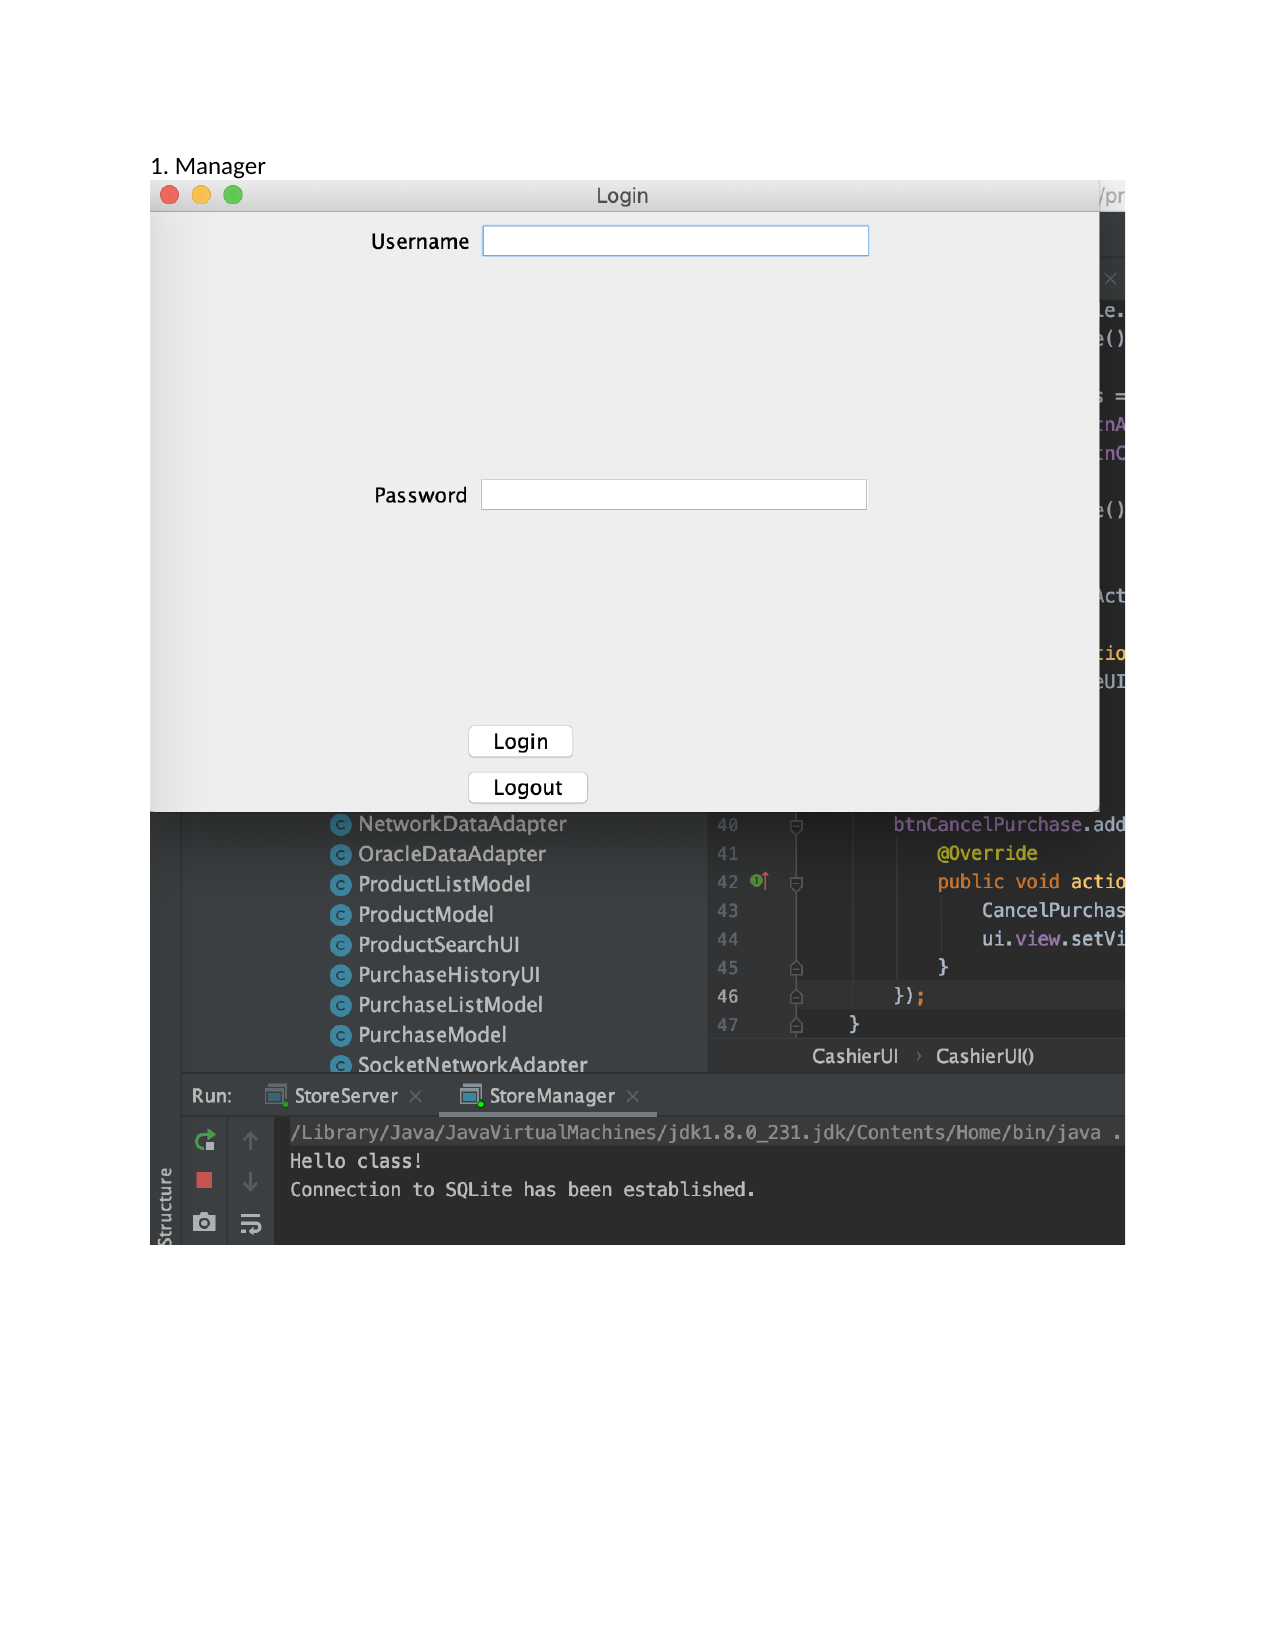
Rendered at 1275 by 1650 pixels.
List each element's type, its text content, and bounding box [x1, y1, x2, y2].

picture [150, 180, 1125, 1245]
text 1. Manager [150, 150, 1125, 180]
